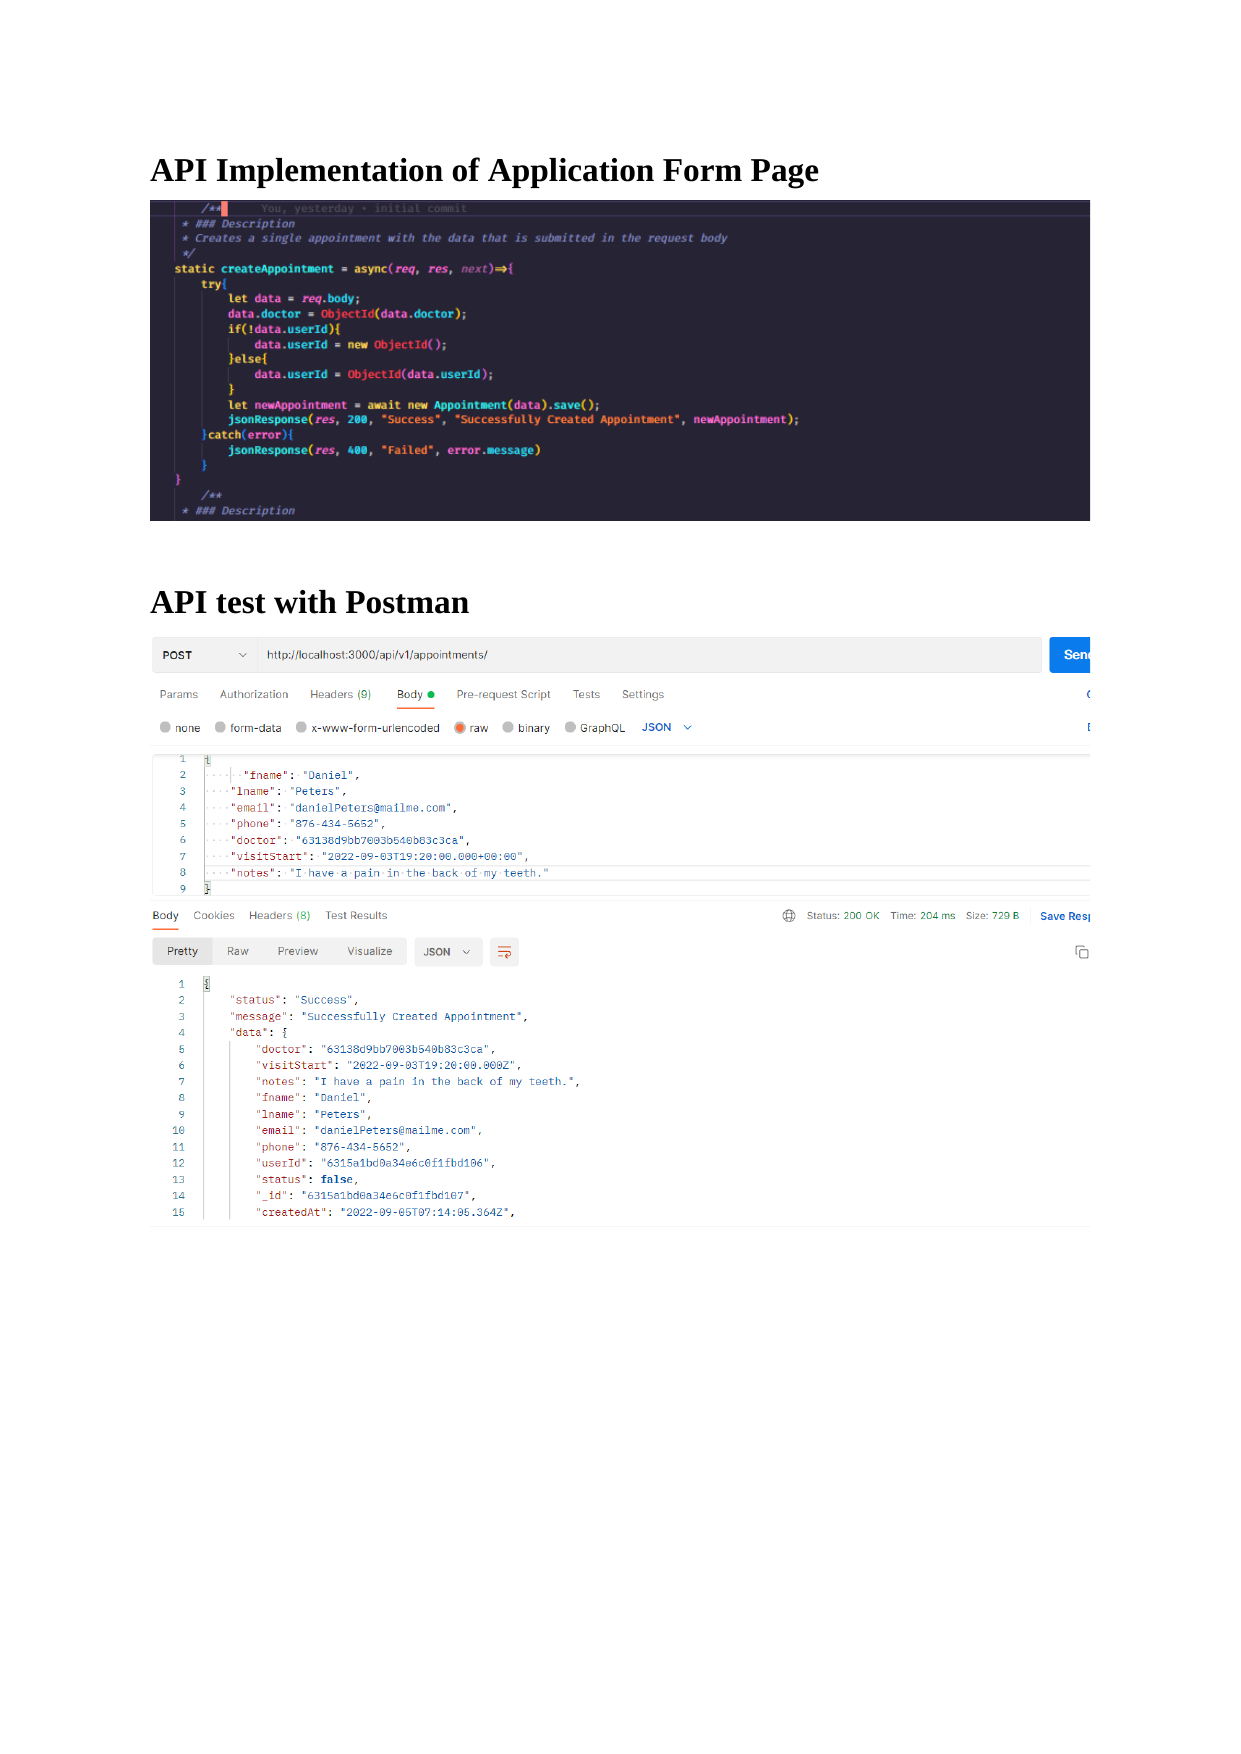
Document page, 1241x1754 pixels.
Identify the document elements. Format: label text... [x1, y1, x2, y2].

subtitle API test with Postman [150, 582, 1090, 620]
picture [150, 200, 1091, 521]
subtitle API Implementation of Application Form Page [150, 150, 1090, 188]
picture [150, 632, 1091, 1227]
